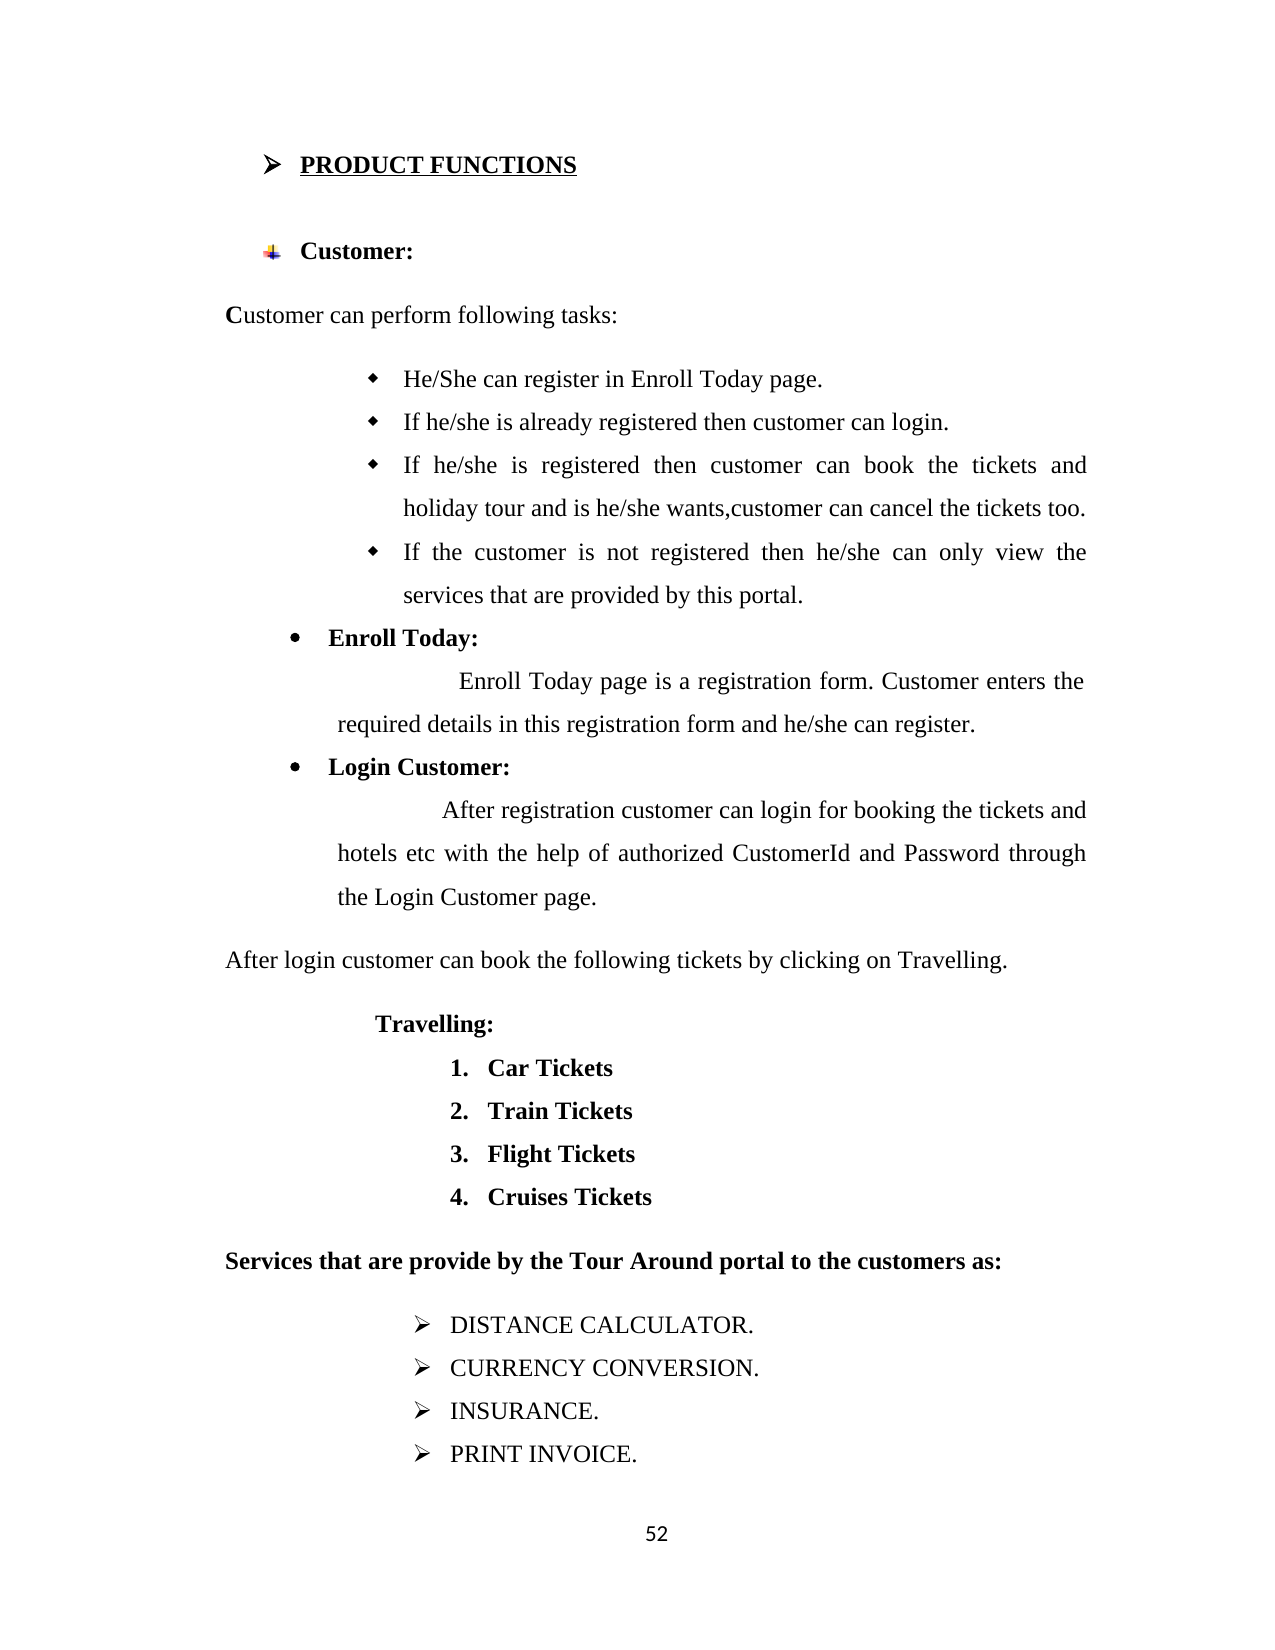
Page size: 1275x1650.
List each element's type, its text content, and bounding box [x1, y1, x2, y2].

list Flight Tickets [450, 1139, 1087, 1168]
list PRODUCT FUNCTIONS [262, 150, 1087, 179]
list Enroll Today: [291, 623, 1087, 652]
text Services that are provide by the Tour Around portal to the customers as: [225, 1246, 1087, 1275]
list Login Customer: [291, 752, 1087, 781]
list Train Tickets [450, 1096, 1087, 1124]
list PRINT INVOICE. [412, 1439, 1087, 1468]
list Enroll Today page is a registration form. Customer enters the required details in this registration form and he/she can register. [337, 666, 1087, 738]
list If he/she is already registered then customer can login. [366, 407, 1087, 436]
list CURRENCY CONVERSION. [412, 1353, 1087, 1382]
list Cruises Tickets [450, 1182, 1087, 1211]
text Customer can perform following tasks: [225, 300, 1087, 329]
list If the customer is not registered then he/she can only view the services that are provided by this portal. [366, 537, 1087, 608]
list After registration customer can login for booking the tickets and hotels etc with the help of authorized CustomerId and Password through the Login Customer page. [337, 795, 1087, 910]
list Customer: [262, 236, 1087, 265]
list Travelling: [375, 1009, 1087, 1038]
text After login customer can book the following tickets by clicking on Travelling. [225, 946, 1087, 974]
list If he/she is registered then customer can book the tickets and holiday tour and is he/she wants,customer can cancel the tickets too. [366, 450, 1087, 522]
list Car Tickets [450, 1053, 1087, 1081]
list He/She can register in Enroll Today page. [366, 364, 1087, 393]
picture [263, 243, 281, 260]
list INSURANCE. [412, 1396, 1087, 1425]
list DISTANCE CALCULATOR. [412, 1310, 1087, 1339]
